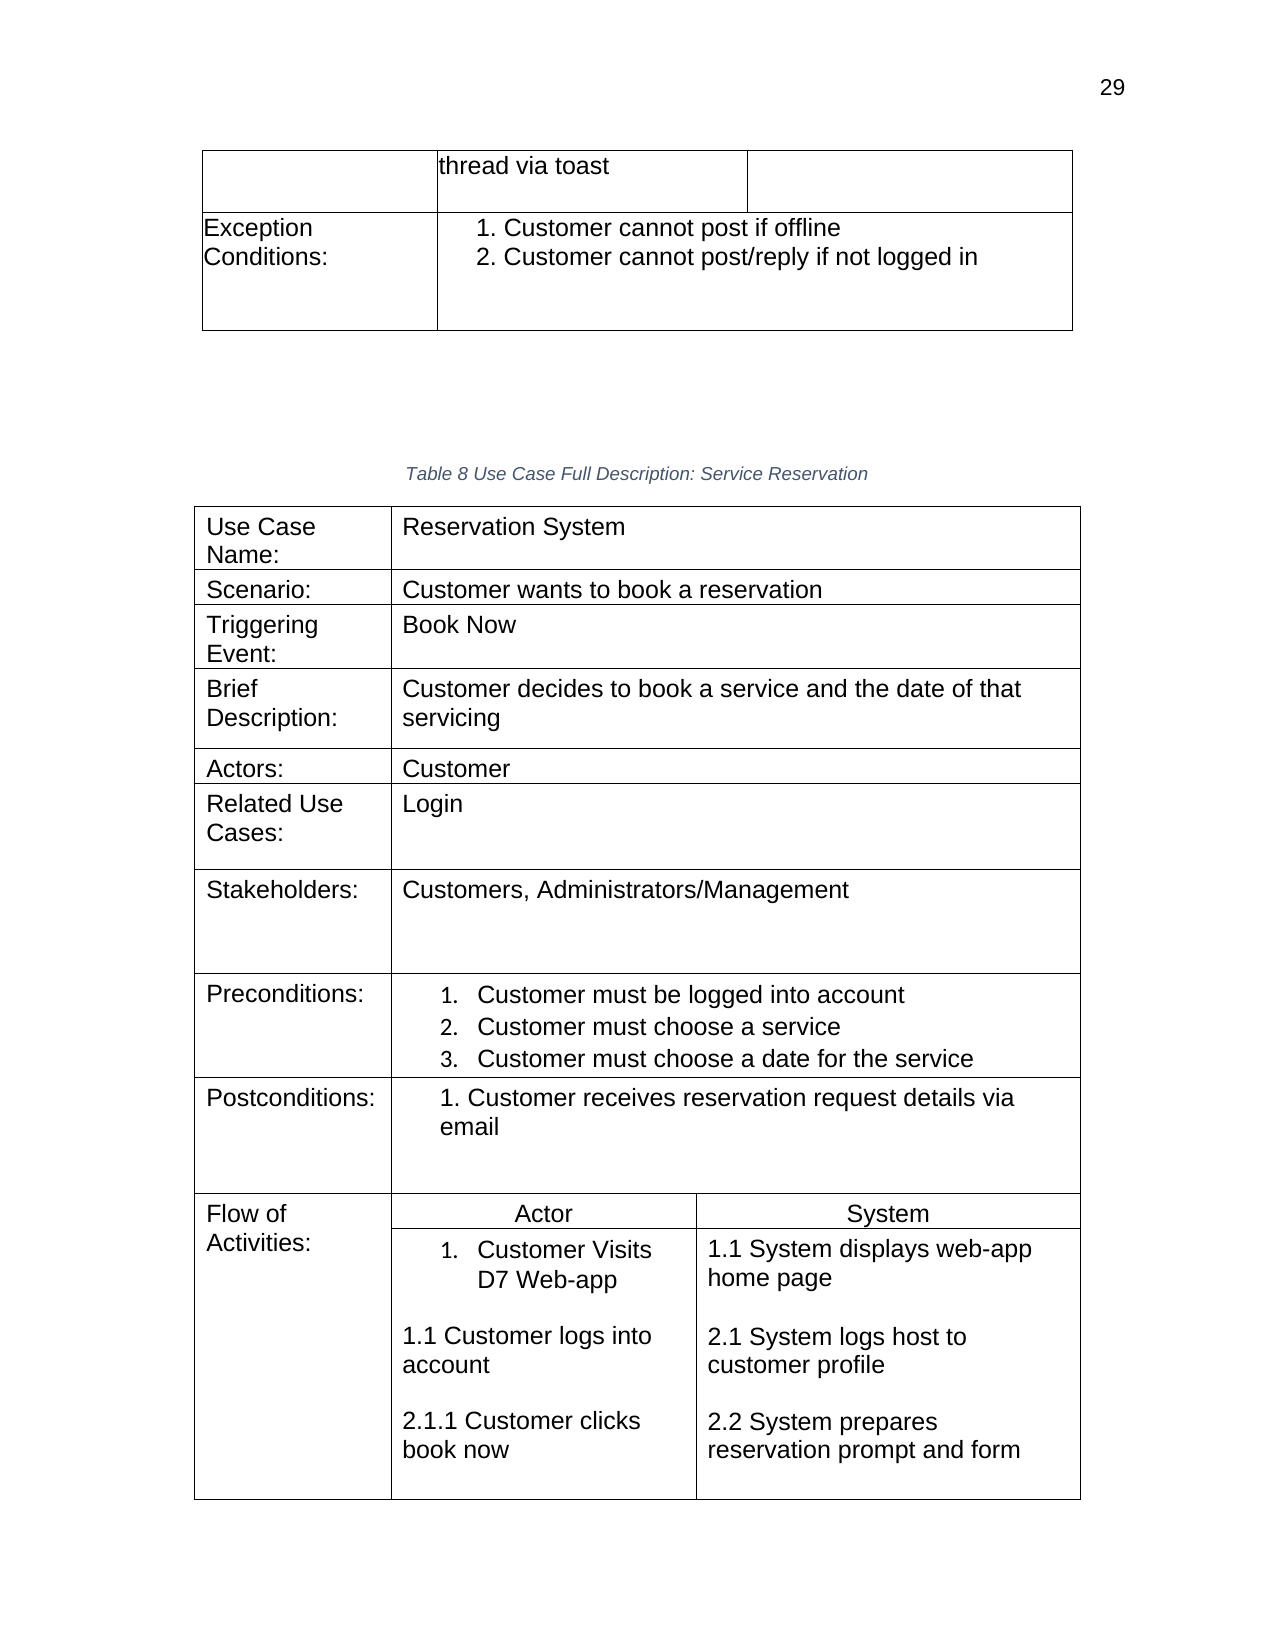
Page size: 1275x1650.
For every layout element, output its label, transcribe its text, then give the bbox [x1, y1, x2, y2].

table_cell Preconditions: [195, 974, 391, 1077]
table_cell Actors: [195, 749, 391, 783]
table_cell Customer must be logged into account Customer must choose a service Customer must choose a date for the service [392, 974, 1080, 1077]
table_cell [438, 151, 747, 212]
text Table 8 Use Case Full Description: Service Reservation [150, 463, 1125, 485]
table_cell Brief Description: [195, 669, 391, 748]
table_cell Customer decides to book a service and the date of that servicing [392, 669, 1080, 748]
table_cell 1. Customer receives reservation request details via email [392, 1078, 1080, 1193]
table_cell Actor [392, 1194, 696, 1228]
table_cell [697, 1229, 1080, 1499]
table_cell 1. Customer cannot post if offline 2. Customer cannot post/reply if not logged in [438, 213, 1072, 329]
table_cell Scenario: [195, 570, 391, 604]
table_cell Customers, Administrators/Management [392, 870, 1080, 973]
table_cell Postconditions: [195, 1078, 391, 1193]
table_cell Customer [392, 749, 1080, 783]
table_cell Customer wants to book a reservation [392, 570, 1080, 604]
table_header Use Case Name: [195, 507, 391, 569]
table_cell Exception Conditions: [203, 213, 437, 329]
table_cell Triggering Event: [195, 605, 391, 668]
table_cell System [697, 1194, 1080, 1228]
table_cell Login [392, 784, 1080, 869]
table_cell Flow of Activities: [195, 1194, 391, 1499]
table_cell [748, 151, 1072, 212]
table_header Reservation System [392, 507, 1080, 569]
table_cell Book Now [392, 605, 1080, 668]
table_cell Related Use Cases: [195, 784, 391, 869]
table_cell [392, 1229, 696, 1499]
table_cell Stakeholders: [195, 870, 391, 973]
